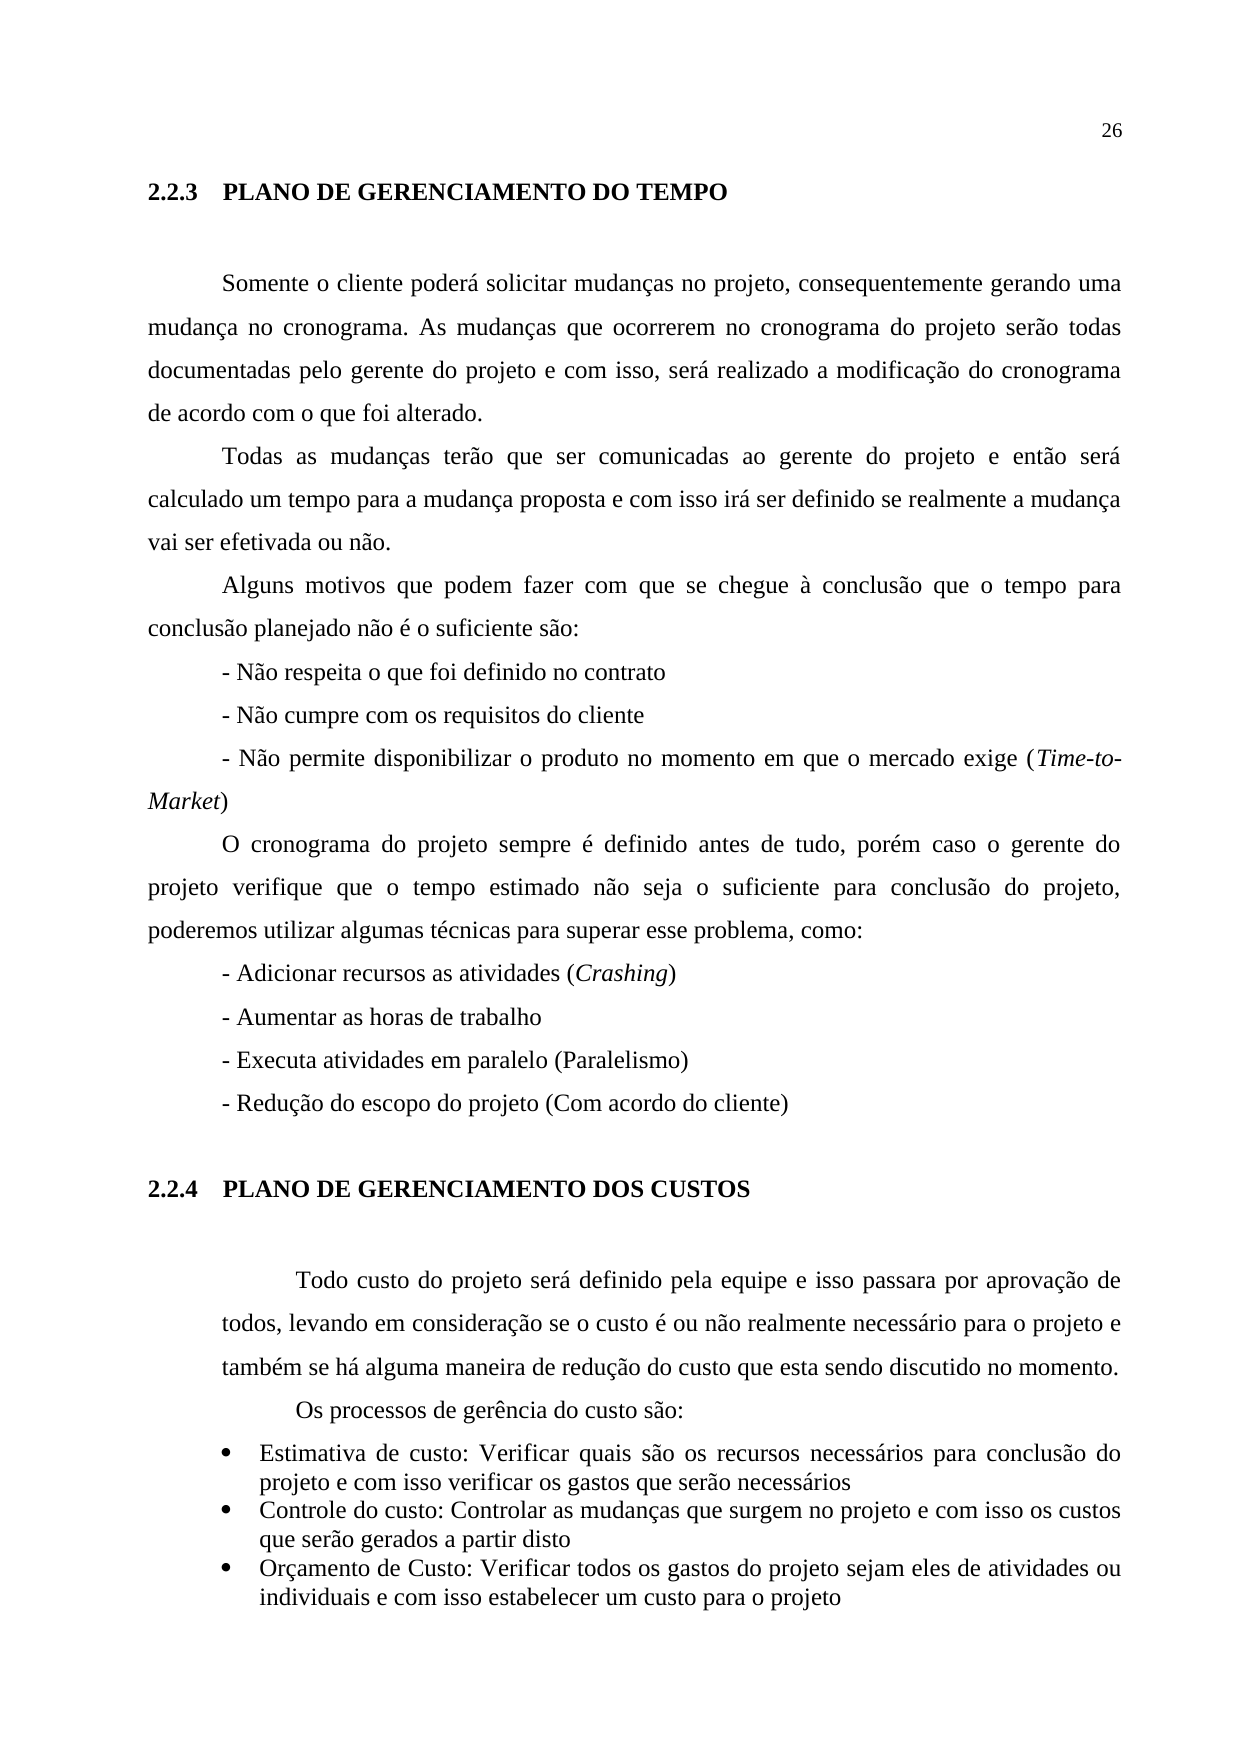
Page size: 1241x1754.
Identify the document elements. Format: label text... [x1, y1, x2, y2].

text - Aumentar as horas de trabalho [148, 1002, 1122, 1030]
text - Adicionar recursos as atividades (Crashing) [148, 958, 1122, 987]
text Os processos de gerência do custo são: [222, 1395, 1122, 1423]
text - Não permite disponibilizar o produto no momento em que o mercado exige (Time-to-Market) [148, 743, 1122, 815]
text - Não cumpre com os requisitos do cliente [148, 700, 1122, 728]
text Alguns motivos que podem fazer com que se chegue à conclusão que o tempo para conclusão planejado não é o suficiente são: [148, 570, 1122, 642]
text - Executa atividades em paralelo (Paralelismo) [148, 1045, 1122, 1073]
list Controle do custo: Controlar as mudanças que surgem no projeto e com isso os custos que serão gerados a partir disto [222, 1495, 1122, 1553]
subtitle PLANO DE GERENCIAMENTO DOS CUSTOS [148, 1174, 1122, 1203]
list Orçamento de Custo: Verificar todos os gastos do projeto sejam eles de atividades ou individuais e com isso estabelecer um custo para o projeto [222, 1553, 1122, 1610]
list Estimativa de custo: Verificar quais são os recursos necessários para conclusão do projeto e com isso verificar os gastos que serão necessários [222, 1438, 1122, 1495]
text - Não respeita o que foi definido no contrato [148, 657, 1122, 685]
text Todo custo do projeto será definido pela equipe e isso passara por aprovação de todos, levando em consideração se o custo é ou não realmente necessário para o projeto e também se há alguma maneira de redução do custo que esta sendo discutido no momento. [222, 1265, 1122, 1380]
text Todas as mudanças terão que ser comunicadas ao gerente do projeto e então será calculado um tempo para a mudança proposta e com isso irá ser definido se realmente a mudança vai ser efetivada ou não. [148, 441, 1122, 556]
text - Redução do escopo do projeto (Com acordo do cliente) [148, 1088, 1122, 1117]
text Somente o cliente poderá solicitar mudanças no projeto, consequentemente gerando uma mudança no cronograma. As mudanças que ocorrerem no cronograma do projeto serão todas documentadas pelo gerente do projeto e com isso, será realizado a modificação do cronograma de acordo com o que foi alterado. [148, 268, 1122, 427]
subtitle PLANO DE GERENCIAMENTO DO TEMPO [148, 177, 1122, 206]
text O cronograma do projeto sempre é definido antes de tudo, porém caso o gerente do projeto verifique que o tempo estimado não seja o suficiente para conclusão do projeto, poderemos utilizar algumas técnicas para superar esse problema, como: [148, 829, 1122, 944]
